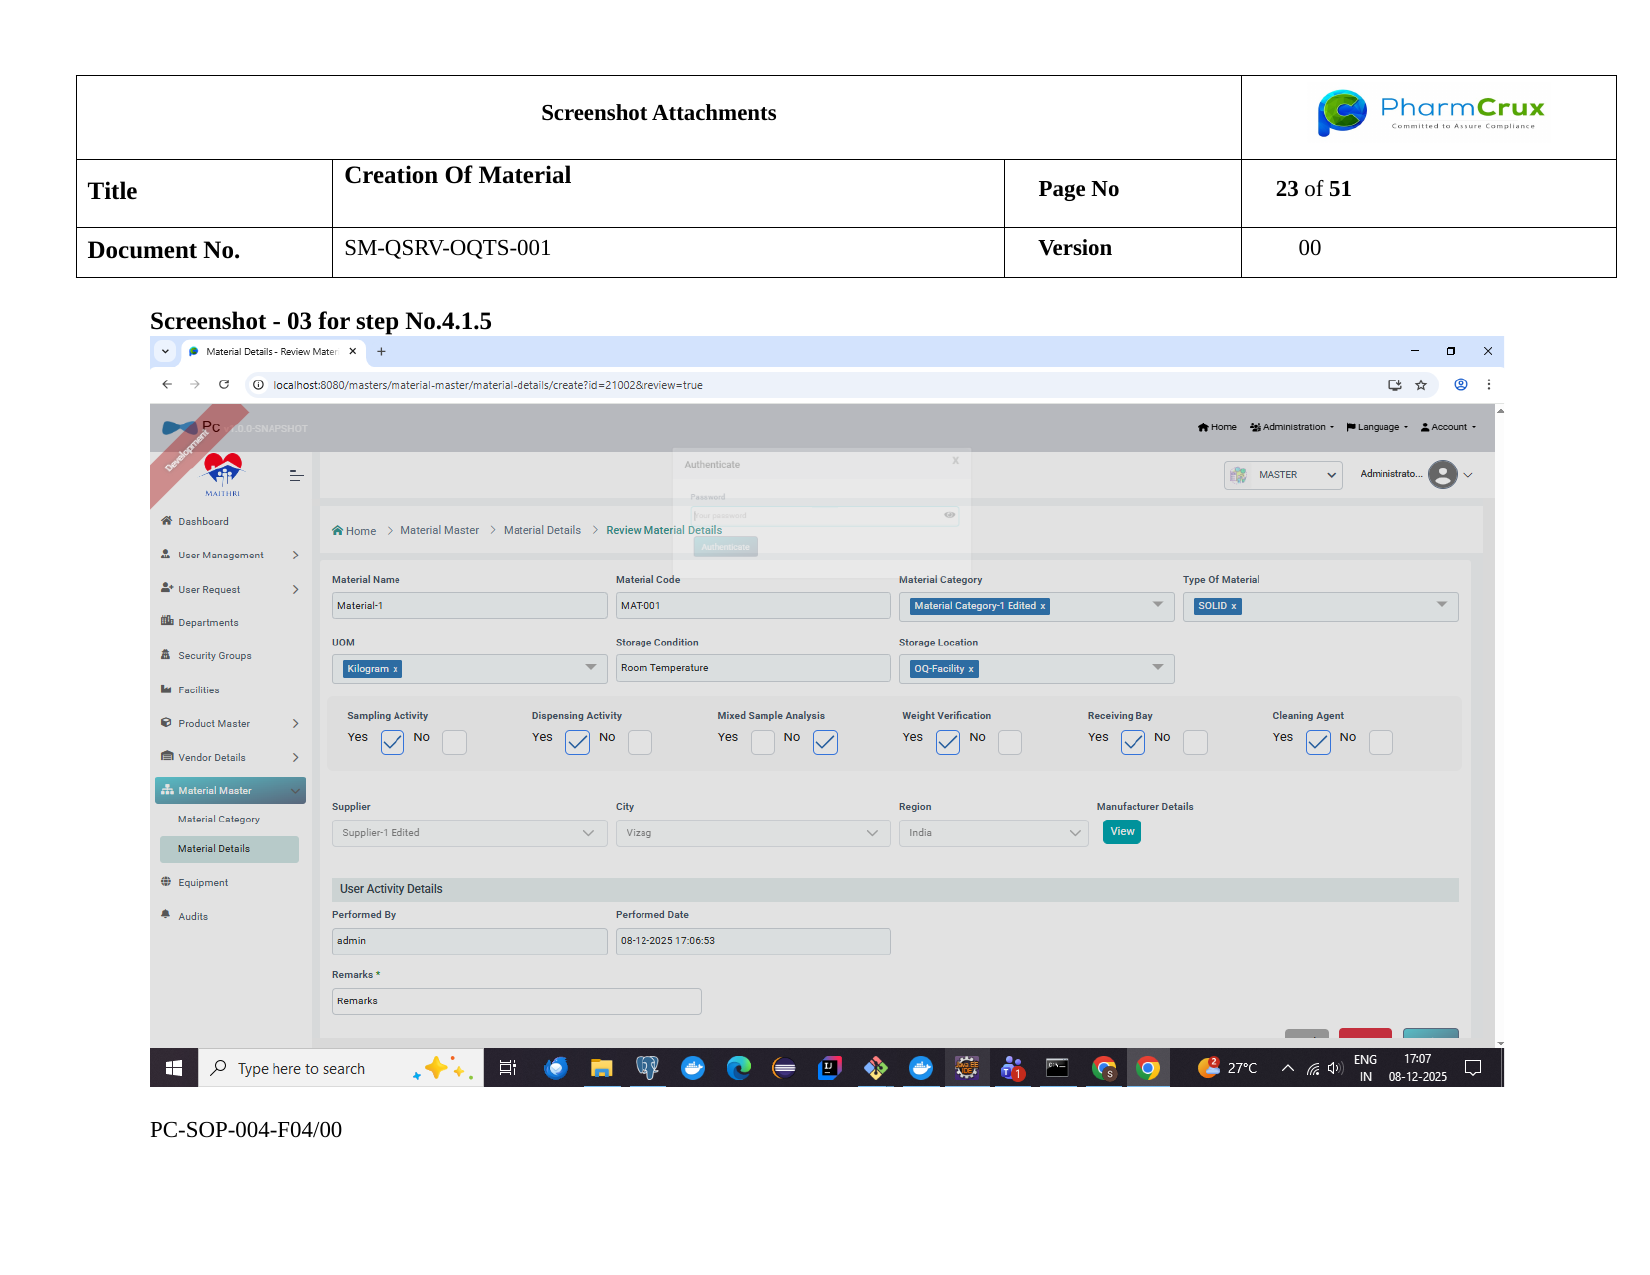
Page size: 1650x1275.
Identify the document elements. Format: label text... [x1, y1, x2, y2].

picture [1307, 82, 1551, 143]
picture [150, 336, 1505, 1087]
text Screenshot - 03 for step No.4.1.5 [150, 306, 1500, 336]
